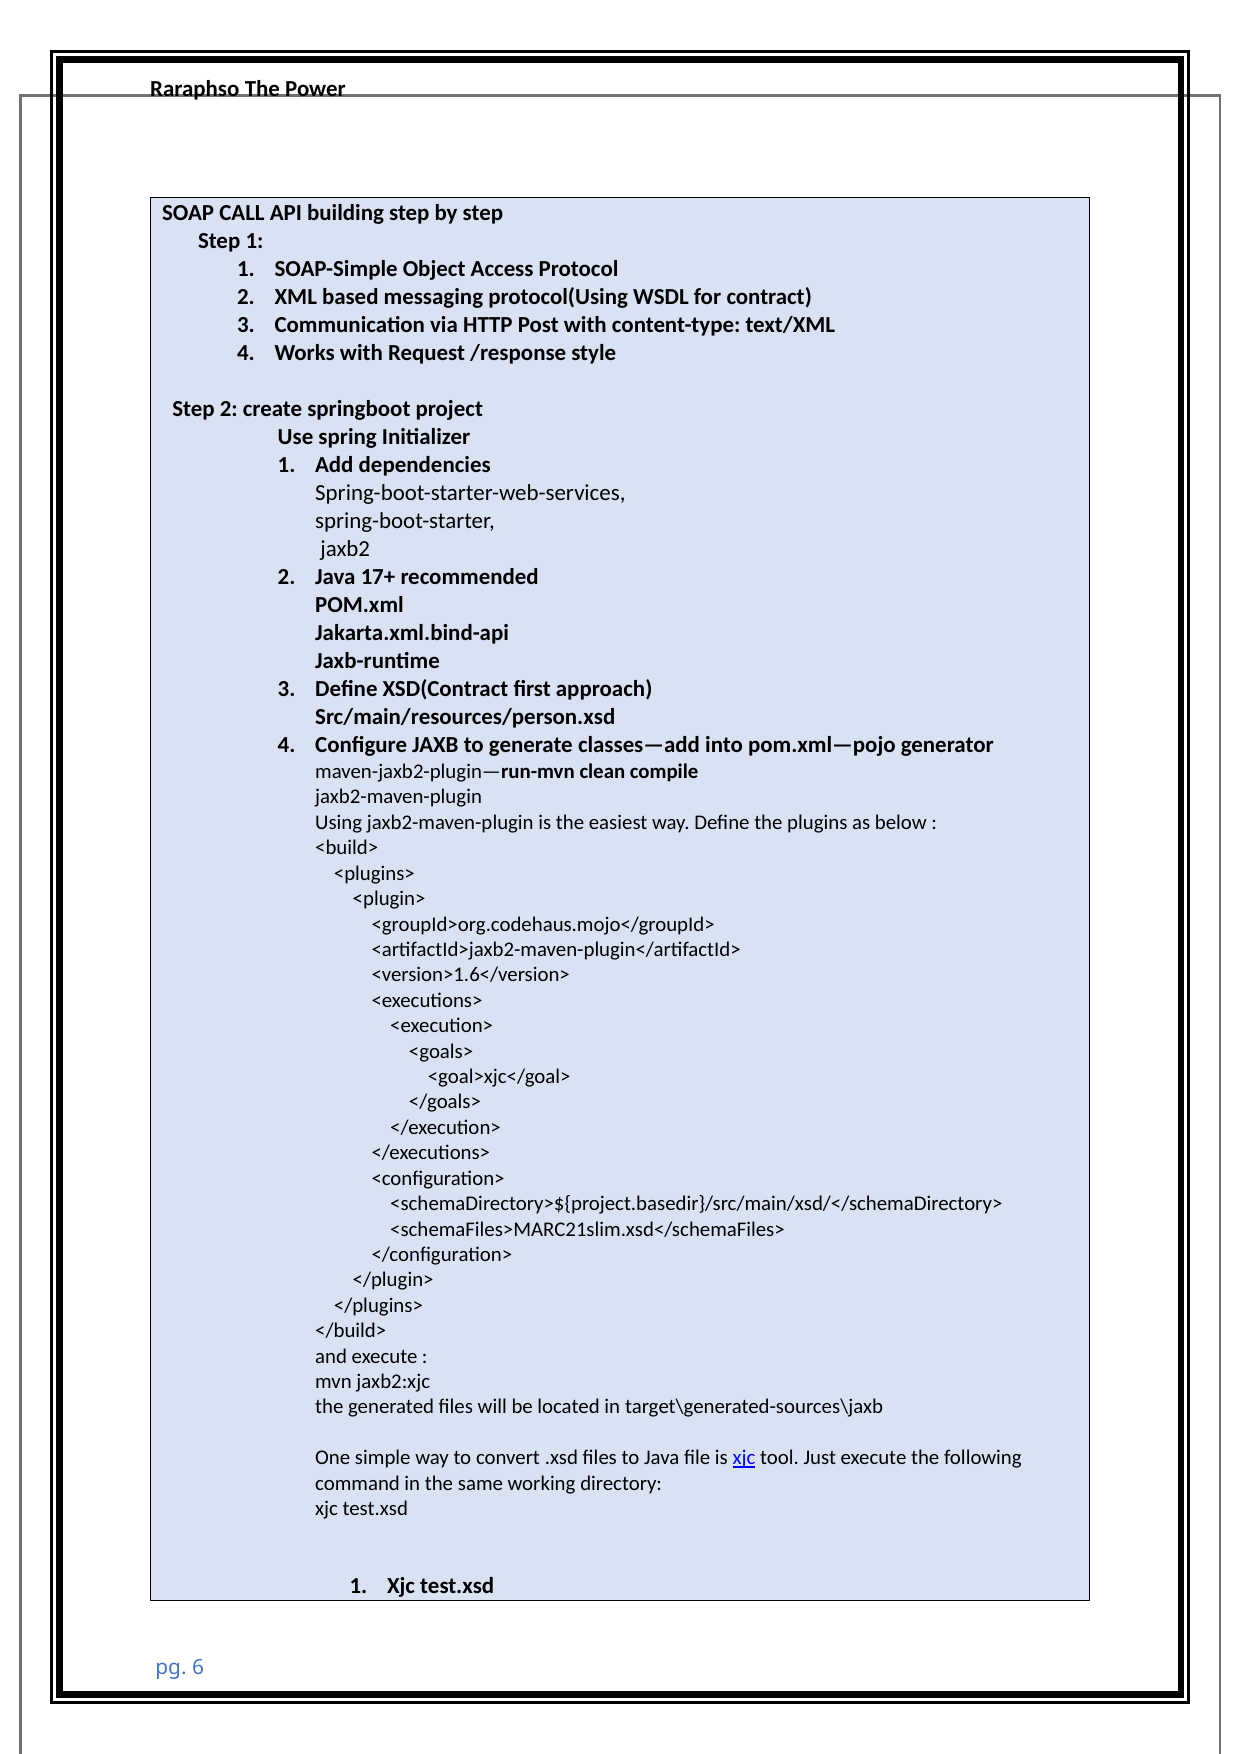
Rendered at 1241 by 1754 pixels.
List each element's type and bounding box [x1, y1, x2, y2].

table_header [151, 198, 1089, 1600]
